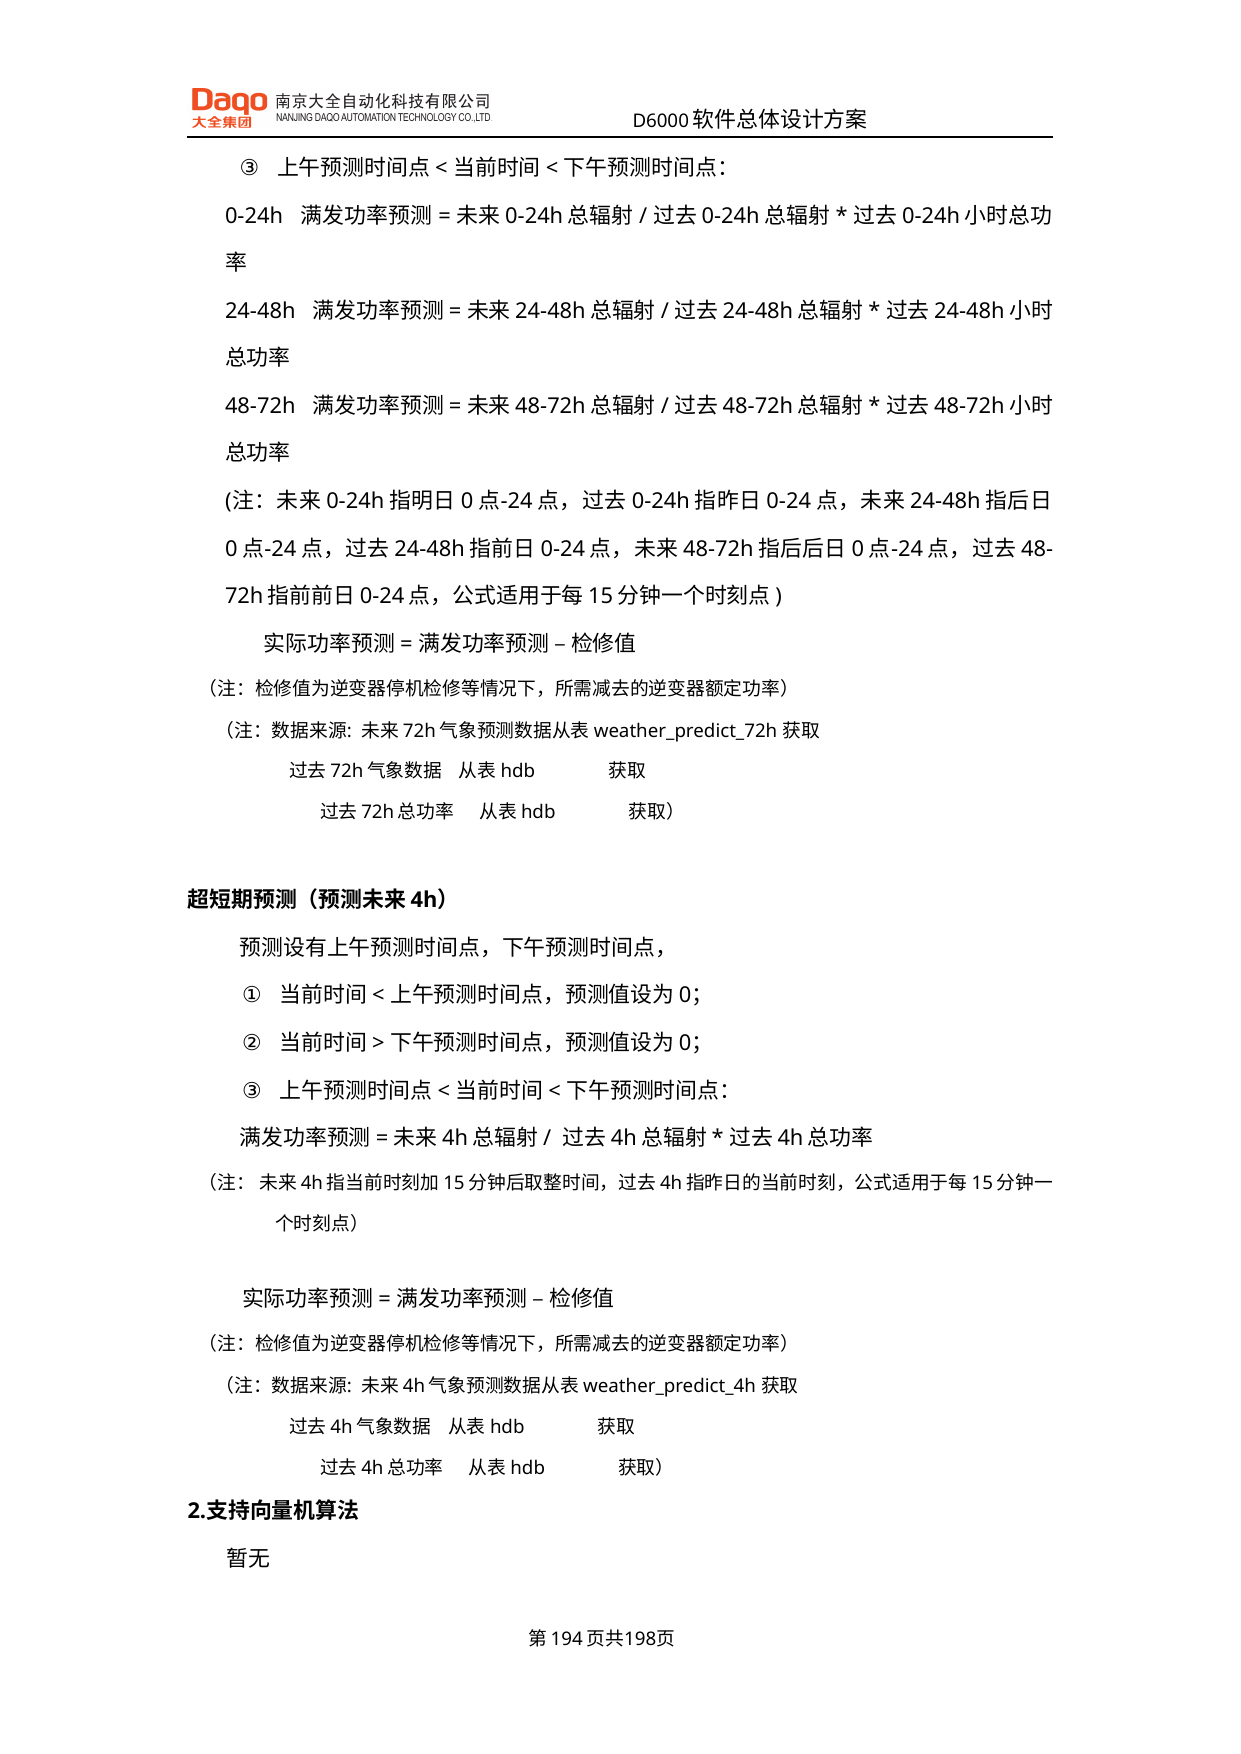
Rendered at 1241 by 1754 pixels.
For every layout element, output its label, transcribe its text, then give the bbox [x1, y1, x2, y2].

list (注：未来0-24h指明日0点-24点，过去0-24h指昨日0-24点，未来24-48h指后日0点-24点，过去24-48h指前日0-24点，未来48-72h指后后日0点-24点，过去48-72h指前前日0-24点，公式适用于每15分钟一个时刻点 ) [225, 483, 1053, 610]
list 48-72h 满发功率预测 = 未来48-72h总辐射 / 过去48-72h总辐射 * 过去48-72h小时总功率 [225, 388, 1053, 467]
text 过去4h气象数据 从表 hdb 获取 [187, 1412, 1053, 1439]
text 过去72h总功率 从表 hdb 获取） [187, 797, 1053, 824]
text （注：检修值为逆变器停机检修等情况下，所需减去的逆变器额定功率） [187, 673, 1053, 701]
text （注：检修值为逆变器停机检修等情况下，所需减去的逆变器额定功率） [187, 1329, 1053, 1356]
list 当前时间 < 上午预测时间点，预测值设为0； [242, 977, 1053, 1009]
list 0-24h 满发功率预测 = 未来0-24h总辐射 / 过去0-24h总辐射 * 过去0-24h小时总功率 [225, 198, 1053, 277]
text 实际功率预测 = 满发功率预测 – 检修值 [187, 626, 1053, 657]
list 预测设有上午预测时间点，下午预测时间点， [239, 930, 1053, 962]
text 超短期预测（预测未来4h） [187, 882, 1053, 914]
text （注：数据来源: 未来4h气象预测数据从表 weather_predict_4h 获取 [187, 1371, 1053, 1398]
text 暂无 [187, 1541, 1053, 1572]
text （注： 未来4h指当前时刻加15分钟后取整时间，过去4h指昨日的当前时刻，公式适用于每15分钟一个时刻点） [187, 1168, 1053, 1236]
list 当前时间 > 下午预测时间点，预测值设为0； [242, 1025, 1053, 1057]
text 实际功率预测 = 满发功率预测 – 检修值 [187, 1281, 1053, 1313]
text 2.支持向量机算法 [187, 1493, 1053, 1525]
text 过去4h总功率 从表 hdb 获取） [187, 1452, 1053, 1479]
list 24-48h 满发功率预测 = 未来24-48h总辐射 / 过去24-48h总辐射 * 过去24-48h小时总功率 [225, 293, 1053, 372]
list 上午预测时间点 < 当前时间 < 下午预测时间点： [242, 1073, 1053, 1104]
list 满发功率预测 = 未来4h总辐射 / 过去4h总辐射 * 过去4h总功率 [239, 1120, 1053, 1152]
picture [187, 88, 492, 128]
text （注：数据来源: 未来72h气象预测数据从表 weather_predict_72h 获取 [187, 715, 1053, 743]
text 过去72h气象数据 从表 hdb 获取 [187, 756, 1053, 783]
list 上午预测时间点 < 当前时间 < 下午预测时间点： [239, 150, 1053, 182]
